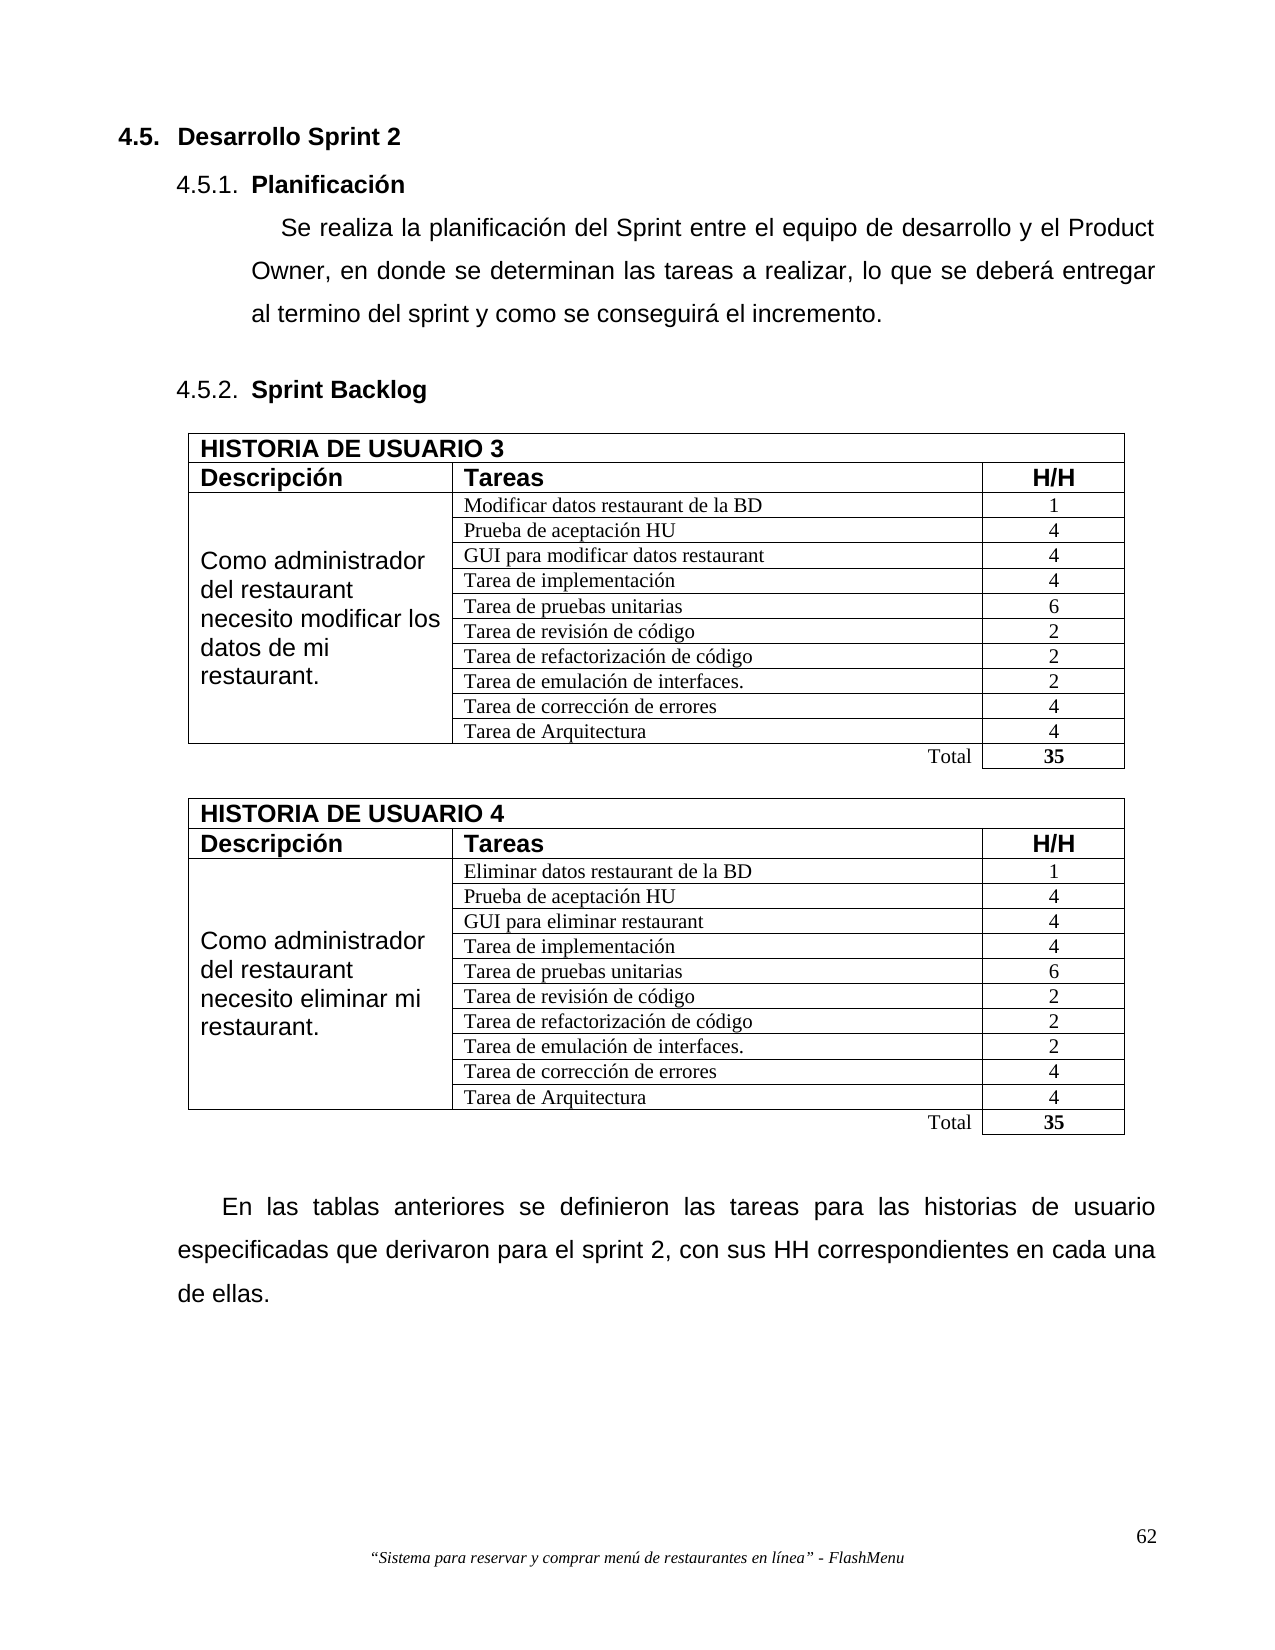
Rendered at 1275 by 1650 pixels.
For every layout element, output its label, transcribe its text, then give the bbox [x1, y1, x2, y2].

subtitle Planificación [176, 169, 1157, 198]
table_cell Tarea de implementación [453, 569, 982, 592]
table_cell 2 [983, 619, 1124, 643]
table_cell 6 [983, 594, 1124, 618]
table_cell 4 [983, 934, 1124, 958]
table_cell Prueba de aceptación HU [453, 884, 982, 908]
table_cell 4 [983, 909, 1124, 933]
table_cell Tarea de Arquitectura [453, 719, 982, 743]
table_cell Tarea de emulación de interfaces. [453, 669, 982, 693]
table_cell 2 [983, 1009, 1124, 1033]
table_cell Como administrador del restaurant necesito eliminar mi restaurant. [189, 859, 452, 1109]
table_cell GUI para modificar datos restaurant [453, 543, 982, 567]
table_cell 1 [983, 859, 1124, 883]
table_cell Tarea de corrección de errores [453, 694, 982, 718]
table_cell 35 [983, 744, 1124, 768]
table_cell Total [189, 1110, 982, 1134]
table_cell Descripción [189, 829, 452, 858]
subtitle Sprint Backlog [176, 375, 1157, 404]
table_cell Tarea de pruebas unitarias [453, 959, 982, 983]
table_cell Tarea de corrección de errores [453, 1060, 982, 1083]
table_cell Tarea de refactorización de código [453, 644, 982, 668]
table_cell Prueba de aceptación HU [453, 518, 982, 542]
table_cell 4 [983, 569, 1124, 592]
table_cell Descripción [189, 463, 452, 492]
table_cell 6 [983, 959, 1124, 983]
table_cell 4 [983, 1060, 1124, 1083]
table_cell GUI para eliminar restaurant [453, 909, 982, 933]
table_cell Tareas [453, 463, 982, 492]
table_cell 4 [983, 884, 1124, 908]
table_cell 2 [983, 984, 1124, 1008]
table_cell Tareas [453, 829, 982, 858]
table_cell 2 [983, 1034, 1124, 1058]
subtitle Desarrollo Sprint 2 [118, 122, 1157, 151]
table_cell Eliminar datos restaurant de la BD [453, 859, 982, 883]
table_cell Total [189, 744, 982, 768]
table_cell 4 [983, 543, 1124, 567]
table_cell Tarea de implementación [453, 934, 982, 958]
text En las tablas anteriores se definieron las tareas para las historias de usuario especificadas que derivaron para el sprint 2, con sus HH correspondientes en cada una de ellas. [177, 1192, 1157, 1307]
text Se realiza la planificación del Sprint entre el equipo de desarrollo y el Product Owner, en donde se determinan las tareas a realizar, lo que se deberá entregar al termino del sprint y como se conseguirá el incremento. [251, 213, 1157, 328]
table_cell Tarea de emulación de interfaces. [453, 1034, 982, 1058]
table_cell Tarea de refactorización de código [453, 1009, 982, 1033]
table_cell H/H [983, 463, 1124, 492]
table_cell 2 [983, 644, 1124, 668]
table_header HISTORIA DE USUARIO 3 [189, 434, 1124, 462]
table_cell Modificar datos restaurant de la BD [453, 493, 982, 517]
table_cell Como administrador del restaurant necesito modificar los datos de mi restaurant. [189, 493, 452, 743]
table_cell Tarea de pruebas unitarias [453, 594, 982, 618]
table_cell 4 [983, 719, 1124, 743]
table_cell H/H [983, 829, 1124, 858]
table_cell 2 [983, 669, 1124, 693]
table_header HISTORIA DE USUARIO 4 [189, 799, 1124, 828]
table_cell 4 [983, 694, 1124, 718]
table_cell 4 [983, 1085, 1124, 1109]
table_cell Tarea de revisión de código [453, 984, 982, 1008]
table_cell 4 [983, 518, 1124, 542]
table_cell 35 [983, 1110, 1124, 1134]
table_cell Tarea de revisión de código [453, 619, 982, 643]
table_cell Tarea de Arquitectura [453, 1085, 982, 1109]
table_cell 1 [983, 493, 1124, 517]
